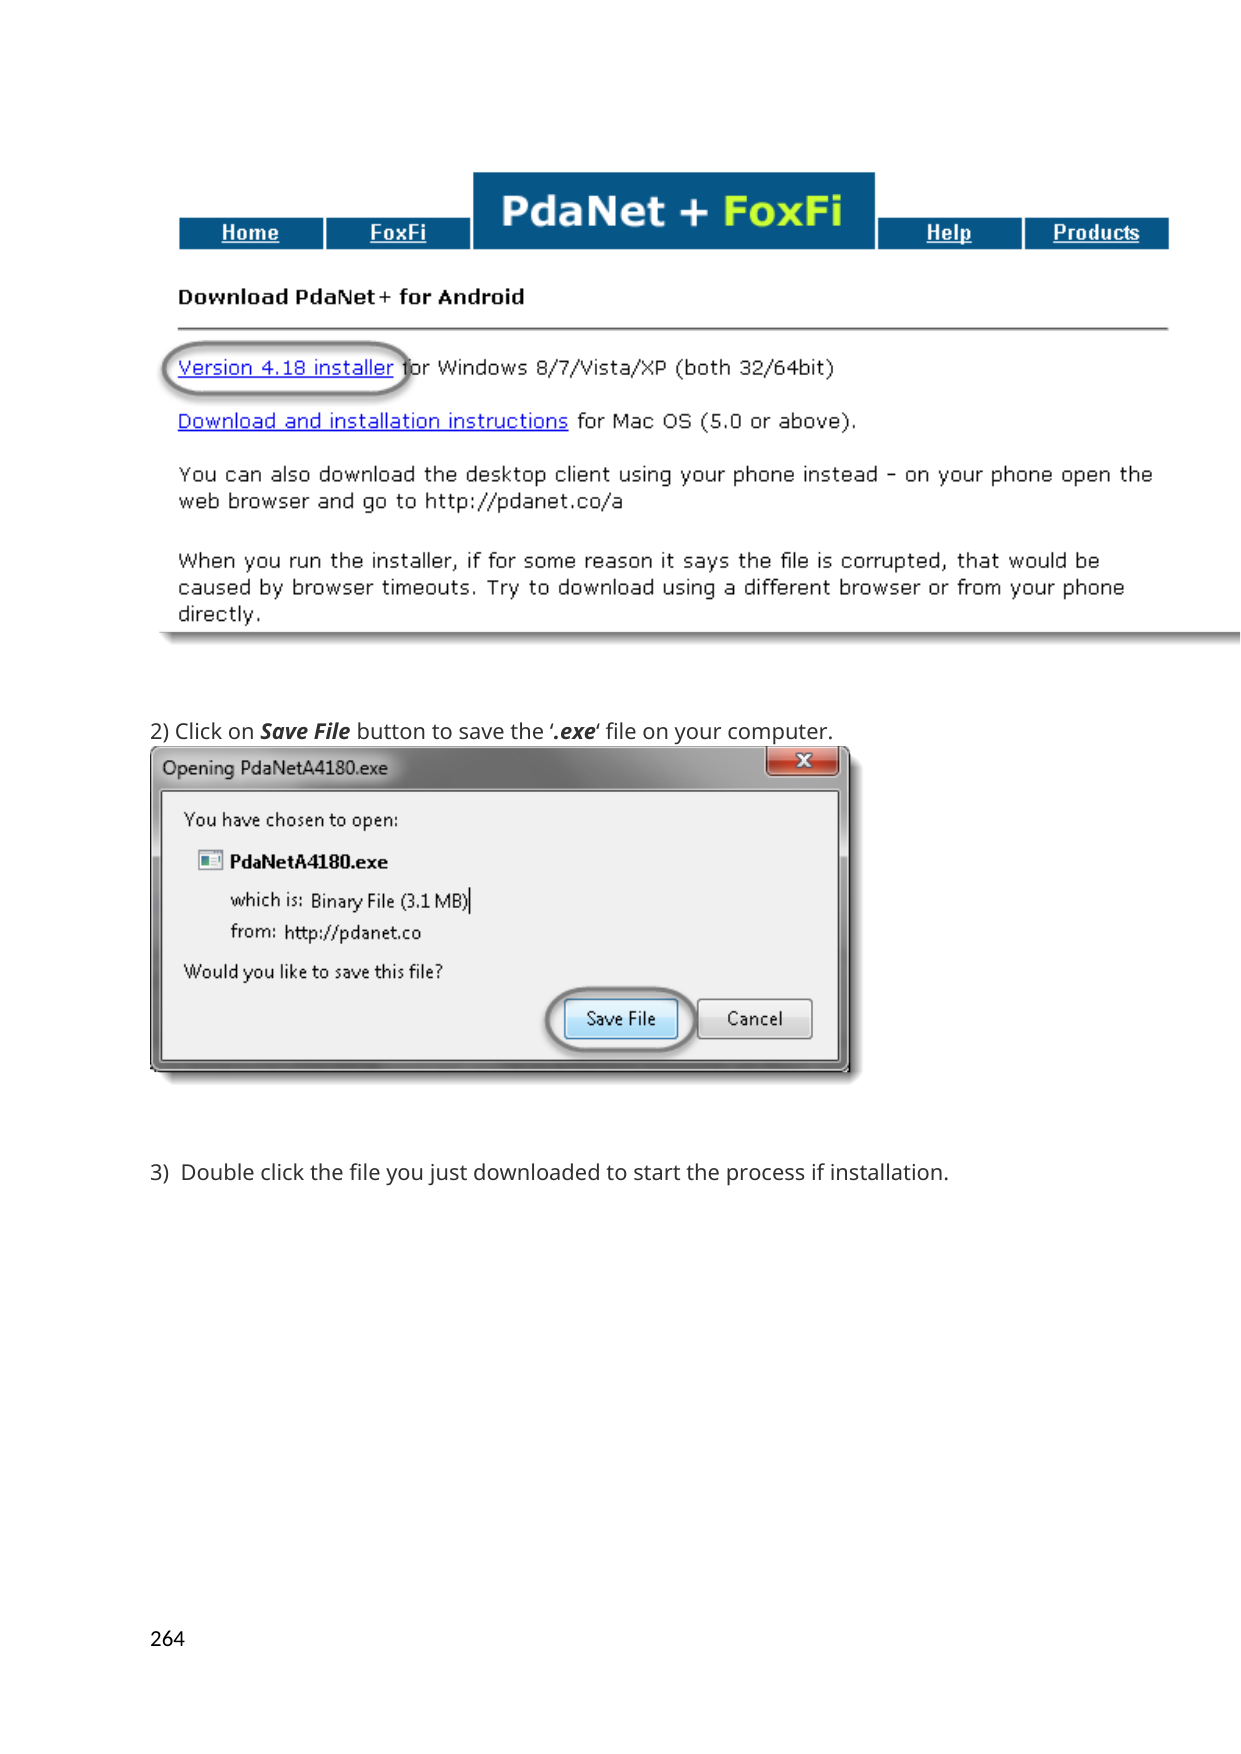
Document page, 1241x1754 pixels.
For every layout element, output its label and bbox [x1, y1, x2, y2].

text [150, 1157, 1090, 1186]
picture [150, 746, 874, 1096]
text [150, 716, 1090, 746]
picture [150, 150, 1241, 656]
